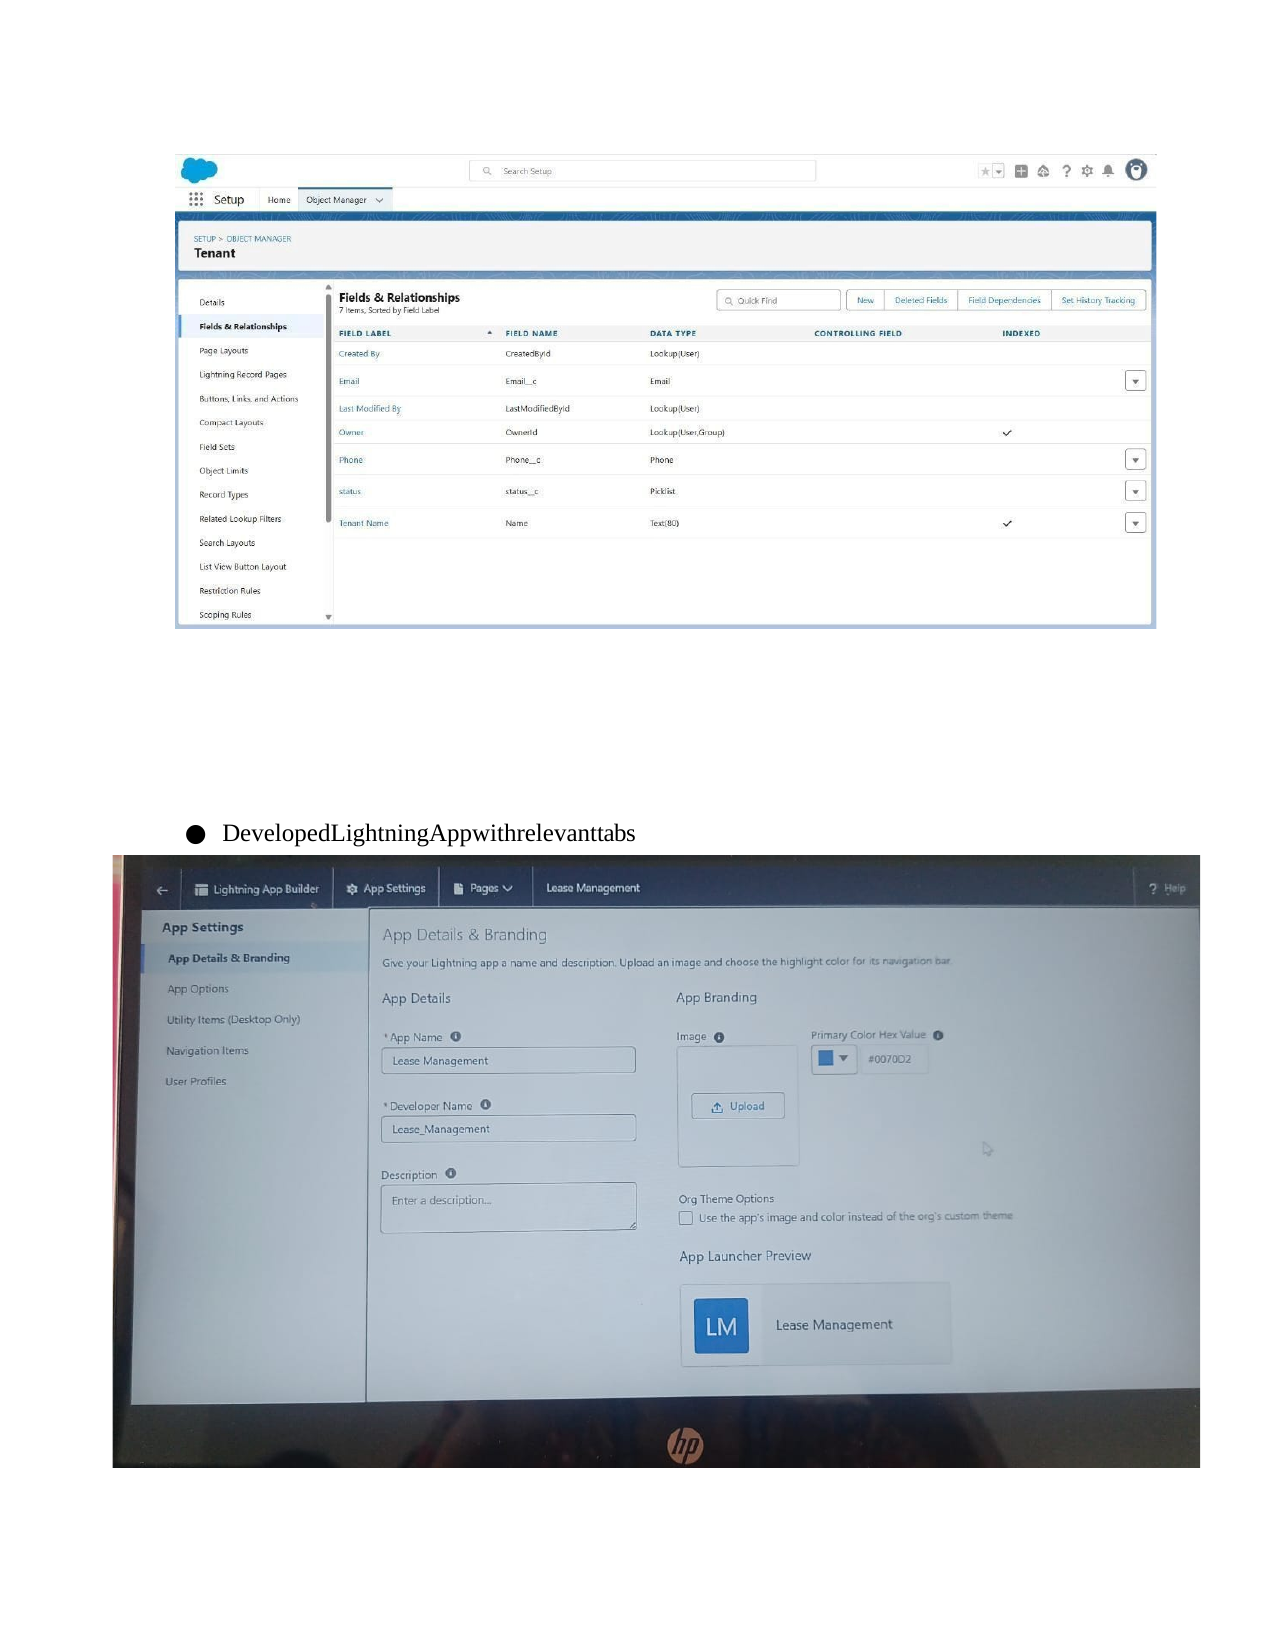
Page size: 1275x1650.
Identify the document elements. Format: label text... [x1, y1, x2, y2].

list DevelopedLightningAppwithrelevanttabs [184, 814, 1200, 848]
picture [112, 855, 1200, 1468]
picture [175, 154, 1157, 629]
